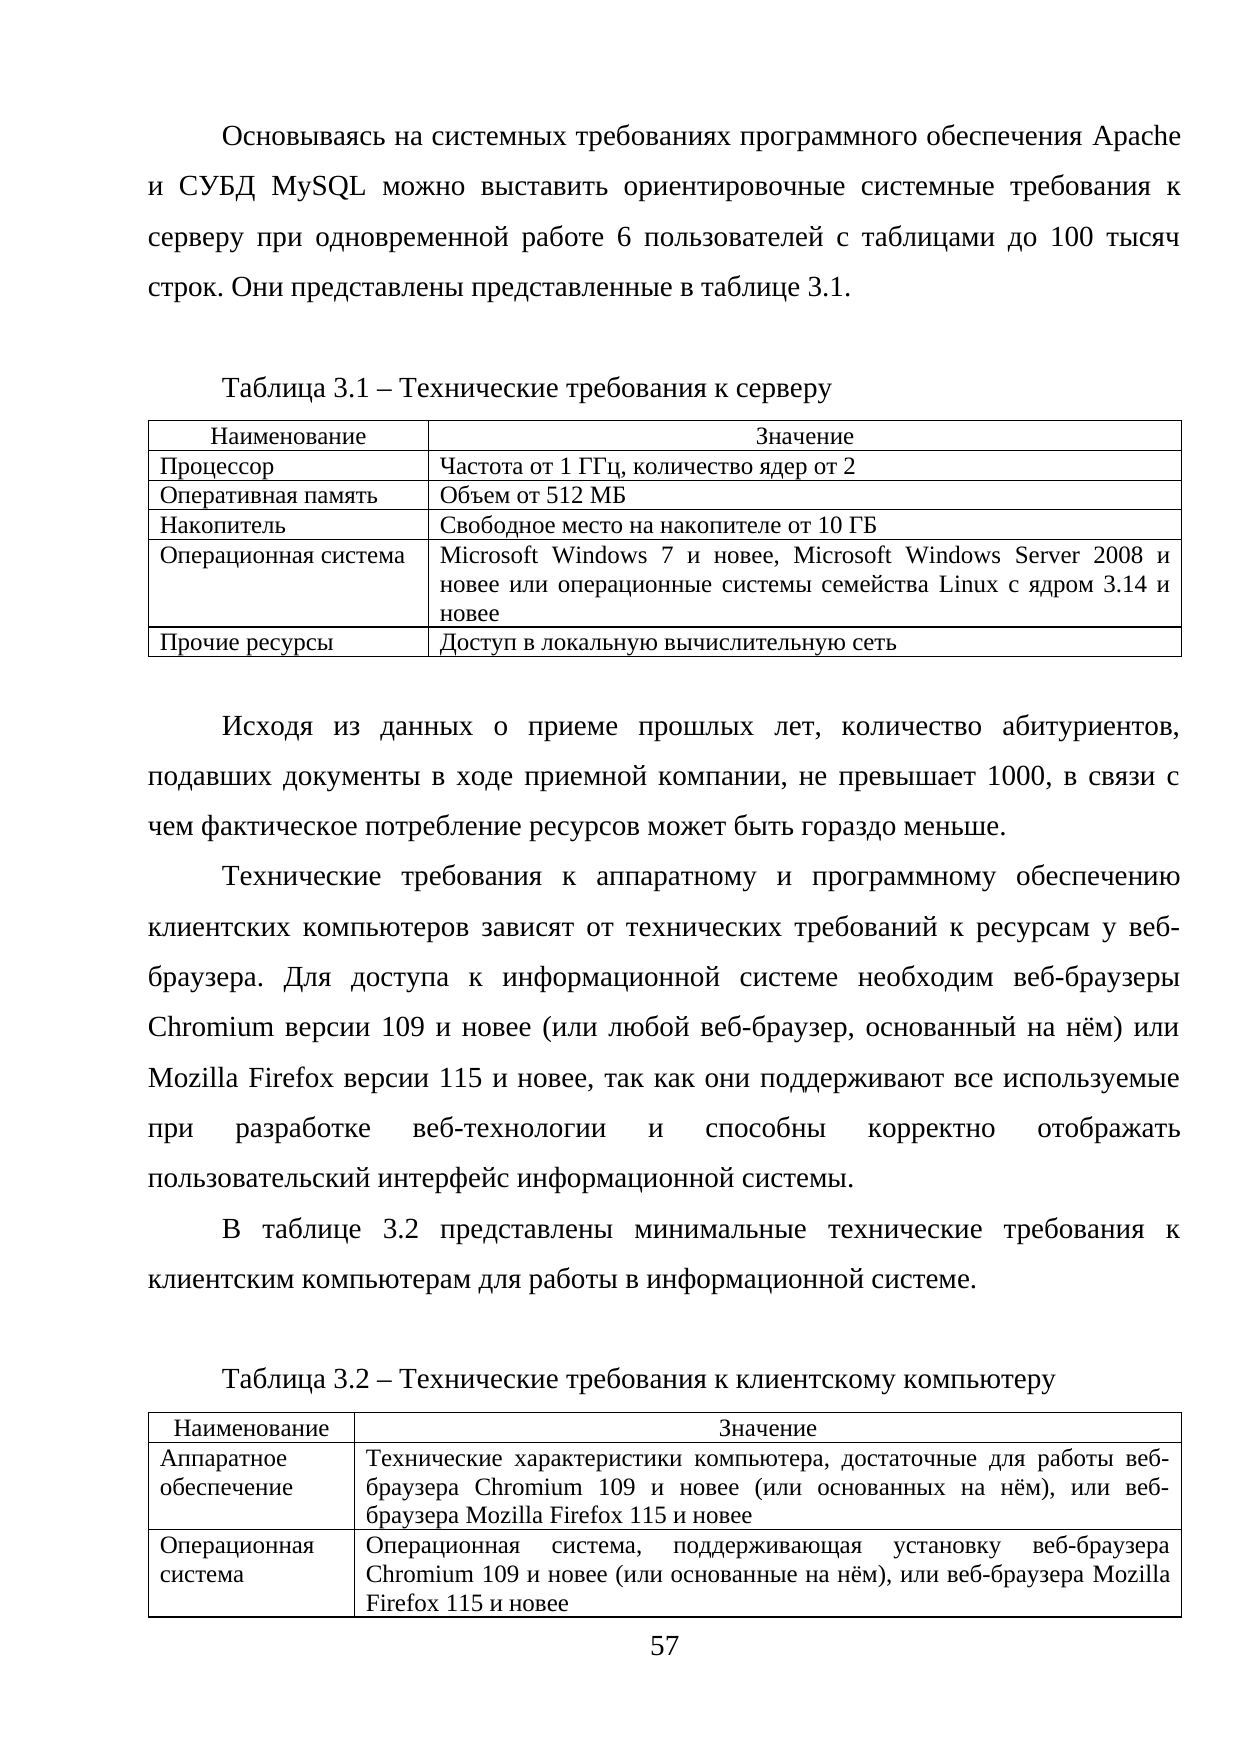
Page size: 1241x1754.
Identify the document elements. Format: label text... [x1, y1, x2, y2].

text Таблица 3.2 – Технические требования к клиентскому компьютеру [148, 1362, 1181, 1395]
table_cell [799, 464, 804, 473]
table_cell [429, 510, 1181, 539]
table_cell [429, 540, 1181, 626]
text Исходя из данных о приеме прошлых лет, количество абитуриентов, подавших документы в ходе приемной компании, не превышает 1000, в связи с чем фактическое потребление ресурсов может быть гораздо меньше. [148, 708, 1181, 842]
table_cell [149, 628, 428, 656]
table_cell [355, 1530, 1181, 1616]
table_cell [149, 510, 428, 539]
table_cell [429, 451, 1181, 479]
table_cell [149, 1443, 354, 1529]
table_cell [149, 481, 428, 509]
text Технические требования к аппаратному и программному обеспечению клиентских компьютеров зависят от технических требований к ресурсам у веб-браузера. Для доступа к информационной системе необходим веб-браузеры Chromium версии 109 и новее (или любой веб-браузер, основанный на нём) или Mozilla Firefox версии 115 и новее, так как они поддерживают все используемые при разработке веб-технологии и способны корректно отображать пользовательский интерфейс информационной системы. [148, 858, 1181, 1194]
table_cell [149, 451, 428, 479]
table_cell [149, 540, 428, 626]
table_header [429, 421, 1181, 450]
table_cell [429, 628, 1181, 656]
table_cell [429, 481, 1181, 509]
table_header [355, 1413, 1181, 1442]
text В таблице 3.2 представлены минимальные технические требования к клиентским компьютерам для работы в информационной системе. [148, 1211, 1181, 1294]
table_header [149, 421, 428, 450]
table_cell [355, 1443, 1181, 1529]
text Основываясь на системных требованиях программного обеспечения Apache и СУБД MySQL можно выставить ориентировочные системные требования к серверу при одновременной работе 6 пользователей с таблицами до 100 тысяч строк. Они представлены представленные в таблице 3.1. [148, 118, 1181, 303]
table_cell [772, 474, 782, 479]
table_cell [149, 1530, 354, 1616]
text Таблица 3.1 – Технические требования к серверу [148, 370, 1181, 403]
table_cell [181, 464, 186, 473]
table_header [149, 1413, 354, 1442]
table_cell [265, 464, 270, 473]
